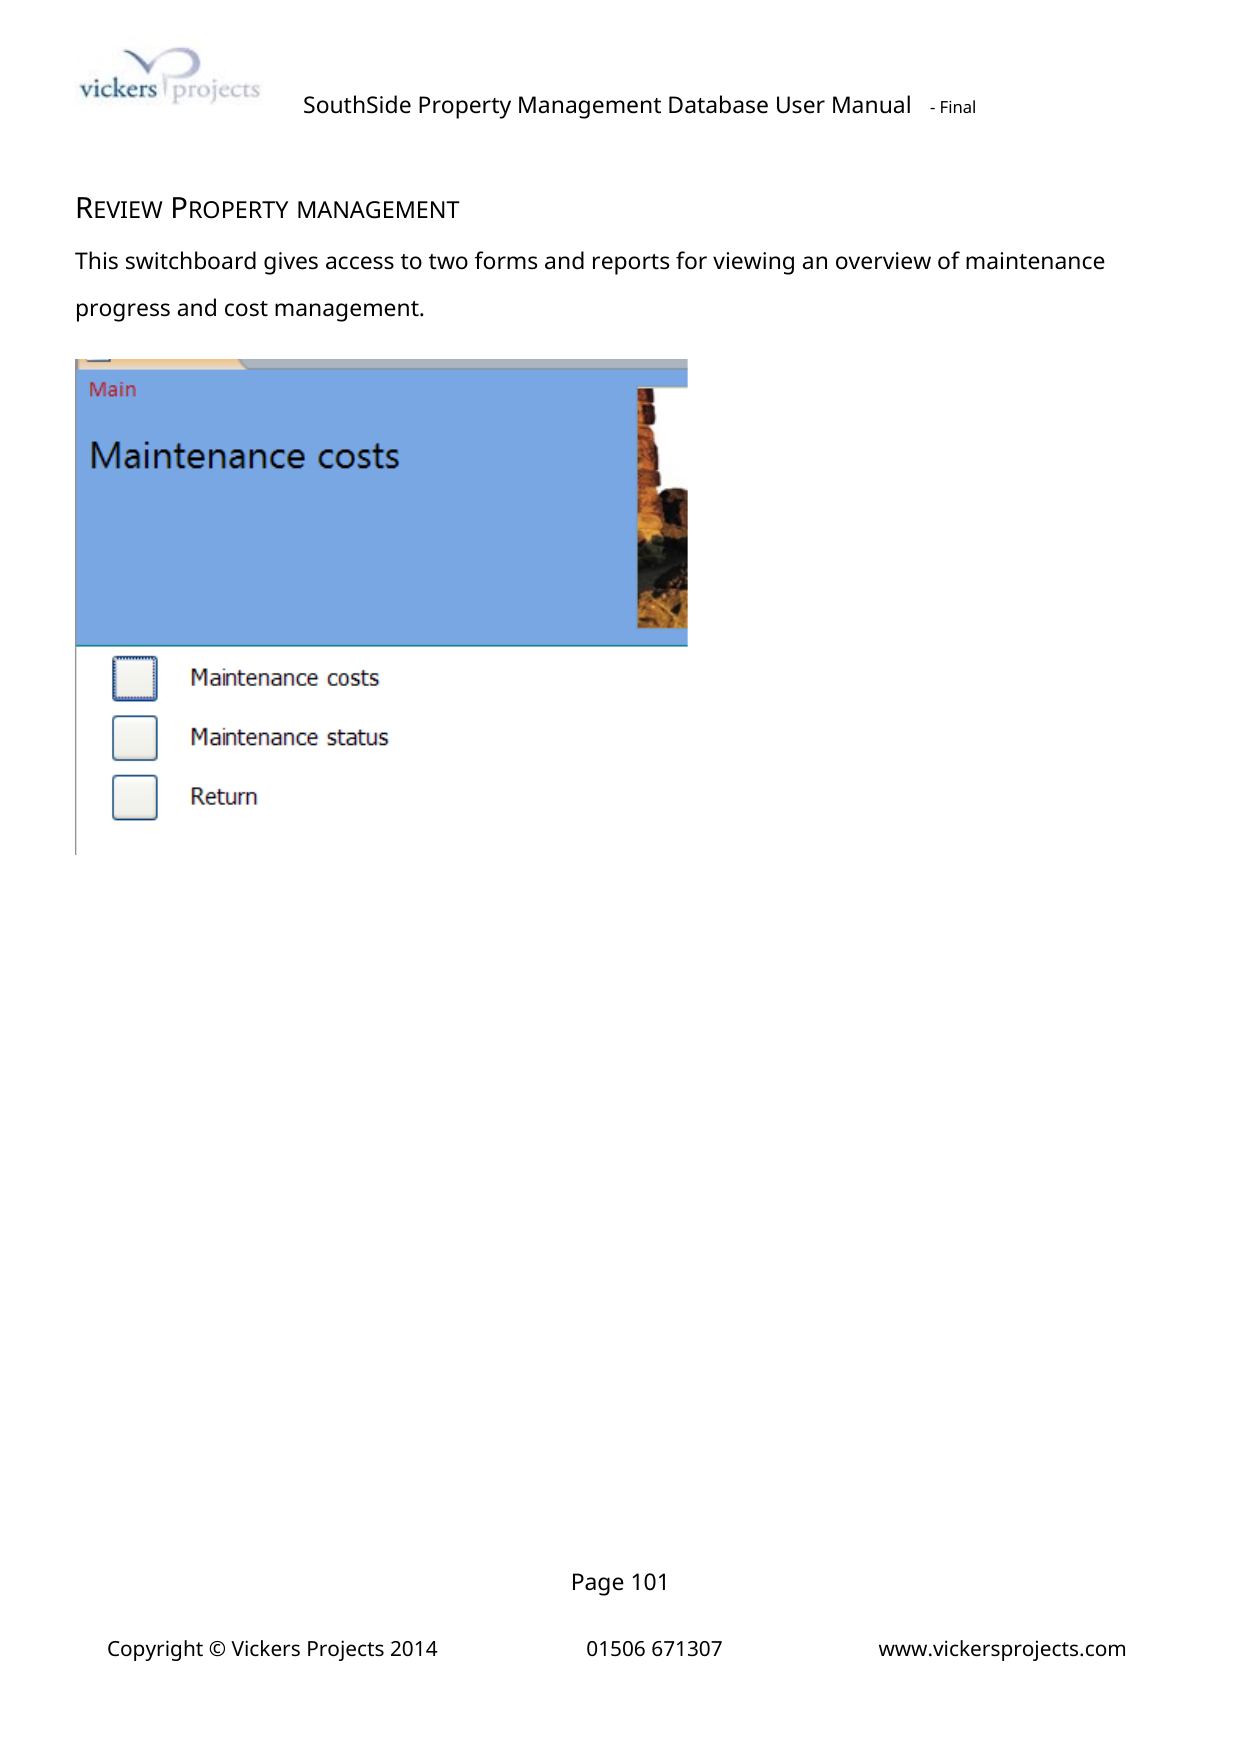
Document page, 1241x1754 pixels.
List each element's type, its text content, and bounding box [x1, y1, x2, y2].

picture [75, 35, 268, 114]
text This switchboard gives access to two forms and reports for viewing an overview of maintenance progress and cost management. [75, 245, 1165, 323]
subtitle Review Property management [75, 188, 1165, 227]
